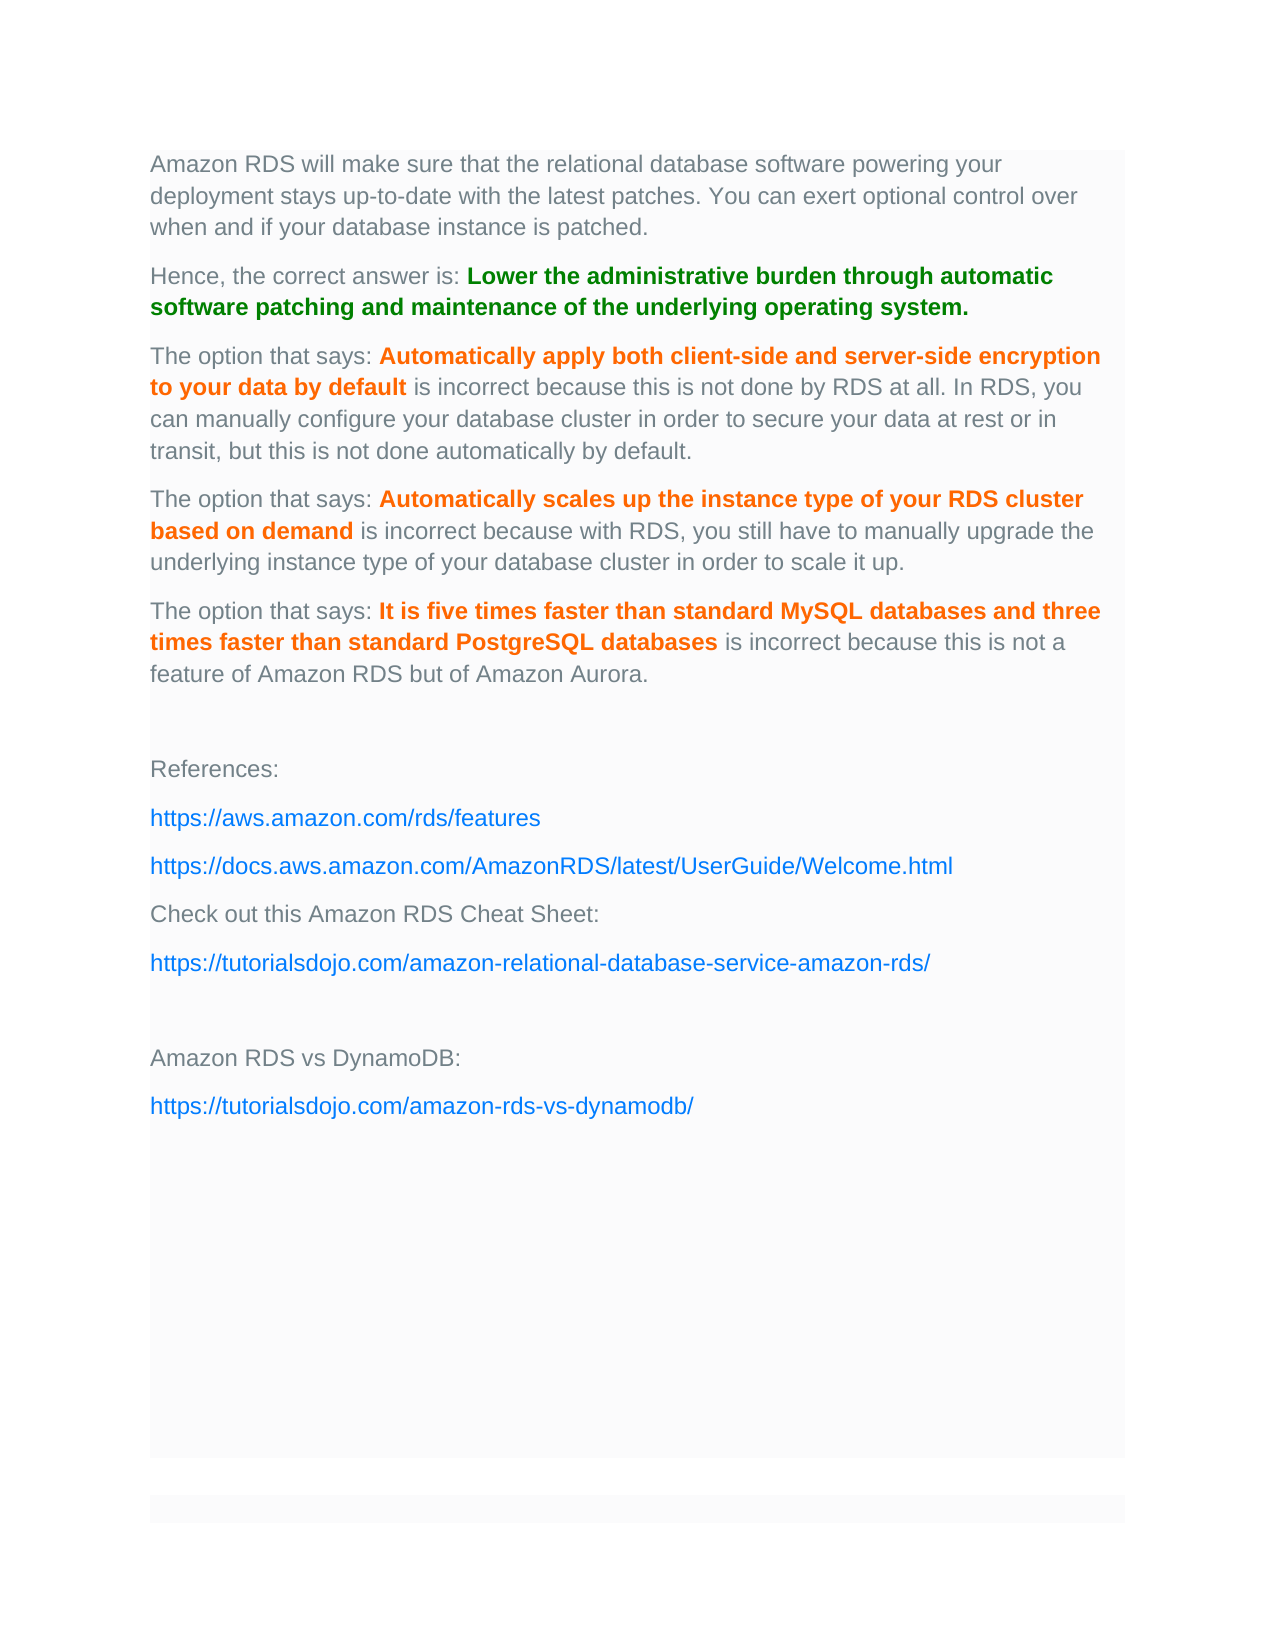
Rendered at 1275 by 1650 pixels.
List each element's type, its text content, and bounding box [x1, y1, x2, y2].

text References: [150, 755, 1125, 783]
text The option that says: Automatically scales up the instance type of your RDS cluster based on demand is incorrect because with RDS, you still have to manually upgrade the underlying instance type of your database cluster in order to scale it up. [150, 485, 1125, 576]
text Amazon RDS will make sure that the relational database software powering your deployment stays up-to-date with the latest patches. You can exert optional control over when and if your database instance is patched. [150, 150, 1125, 241]
text https://tutorialsdojo.com/amazon-rds-vs-dynamodb/ [150, 1092, 1125, 1120]
text https://docs.aws.amazon.com/AmazonRDS/latest/UserGuide/Welcome.html [150, 852, 1125, 879]
text The option that says: Automatically apply both client-side and server-side encryption to your data by default is incorrect because this is not done by RDS at all. In RDS, you can manually configure your database cluster in order to secure your data at rest or in transit, but this is not done automatically by default. [150, 342, 1125, 464]
text The option that says: It is five times faster than standard MySQL databases and three times faster than standard PostgreSQL databases is incorrect because this is not a feature of Amazon RDS but of Amazon Aurora. [150, 597, 1125, 688]
text Check out this Amazon RDS Cheat Sheet: [150, 900, 1125, 928]
text https://tutorialsdojo.com/amazon-relational-database-service-amazon-rds/ [150, 948, 1125, 976]
text https://aws.amazon.com/rds/features [150, 803, 1125, 831]
text Hence, the correct answer is: Lower the administrative burden through automatic software patching and maintenance of the underlying operating system. [150, 262, 1125, 321]
text Amazon RDS vs DynamoDB: [150, 1044, 1125, 1071]
